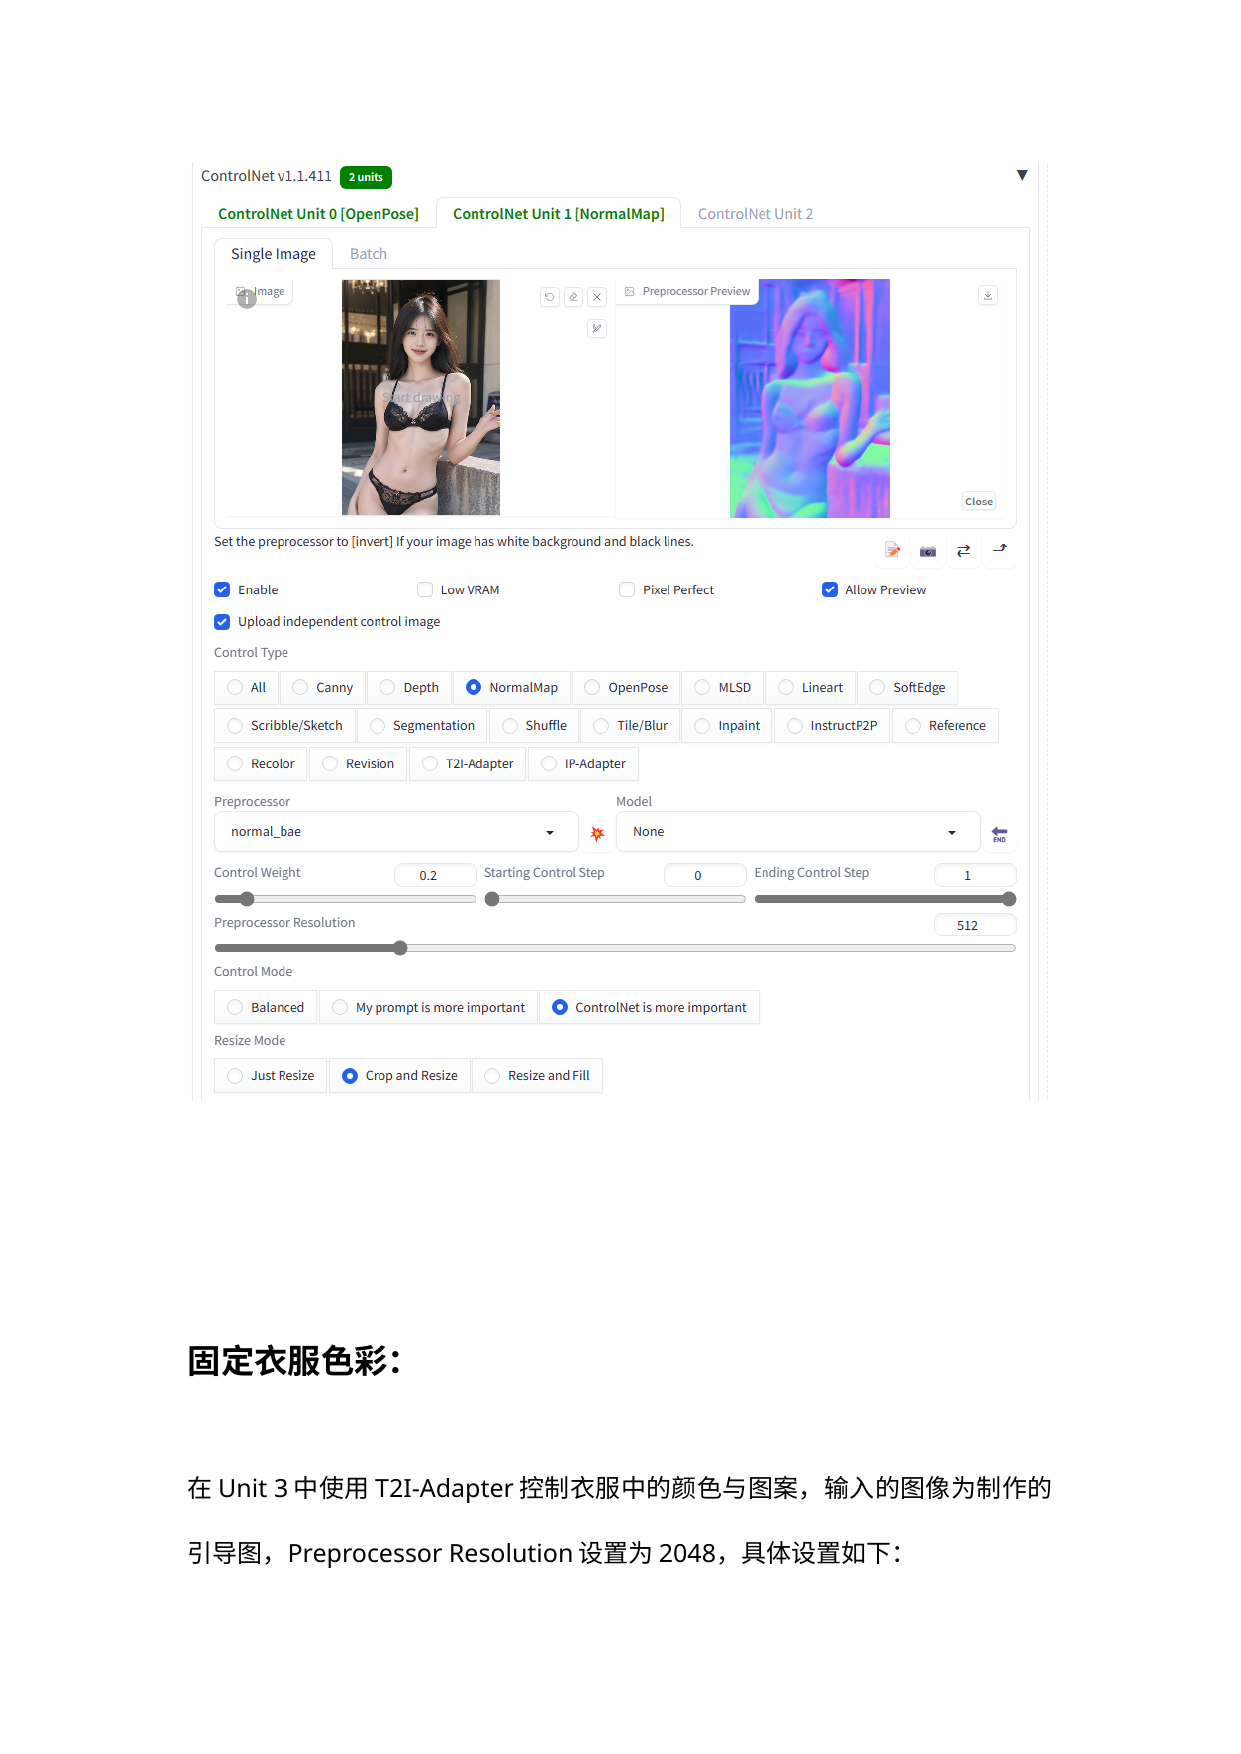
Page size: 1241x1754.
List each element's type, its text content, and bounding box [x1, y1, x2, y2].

subtitle 固定衣服色彩： [187, 1327, 1053, 1392]
text 在Unit 3中使用T2I-Adapter控制衣服中的颜色与图案，输入的图像为制作的引导图，Preprocessor Resolution设置为2048，具体设置如下： [187, 1454, 1053, 1584]
picture [187, 162, 1054, 1101]
